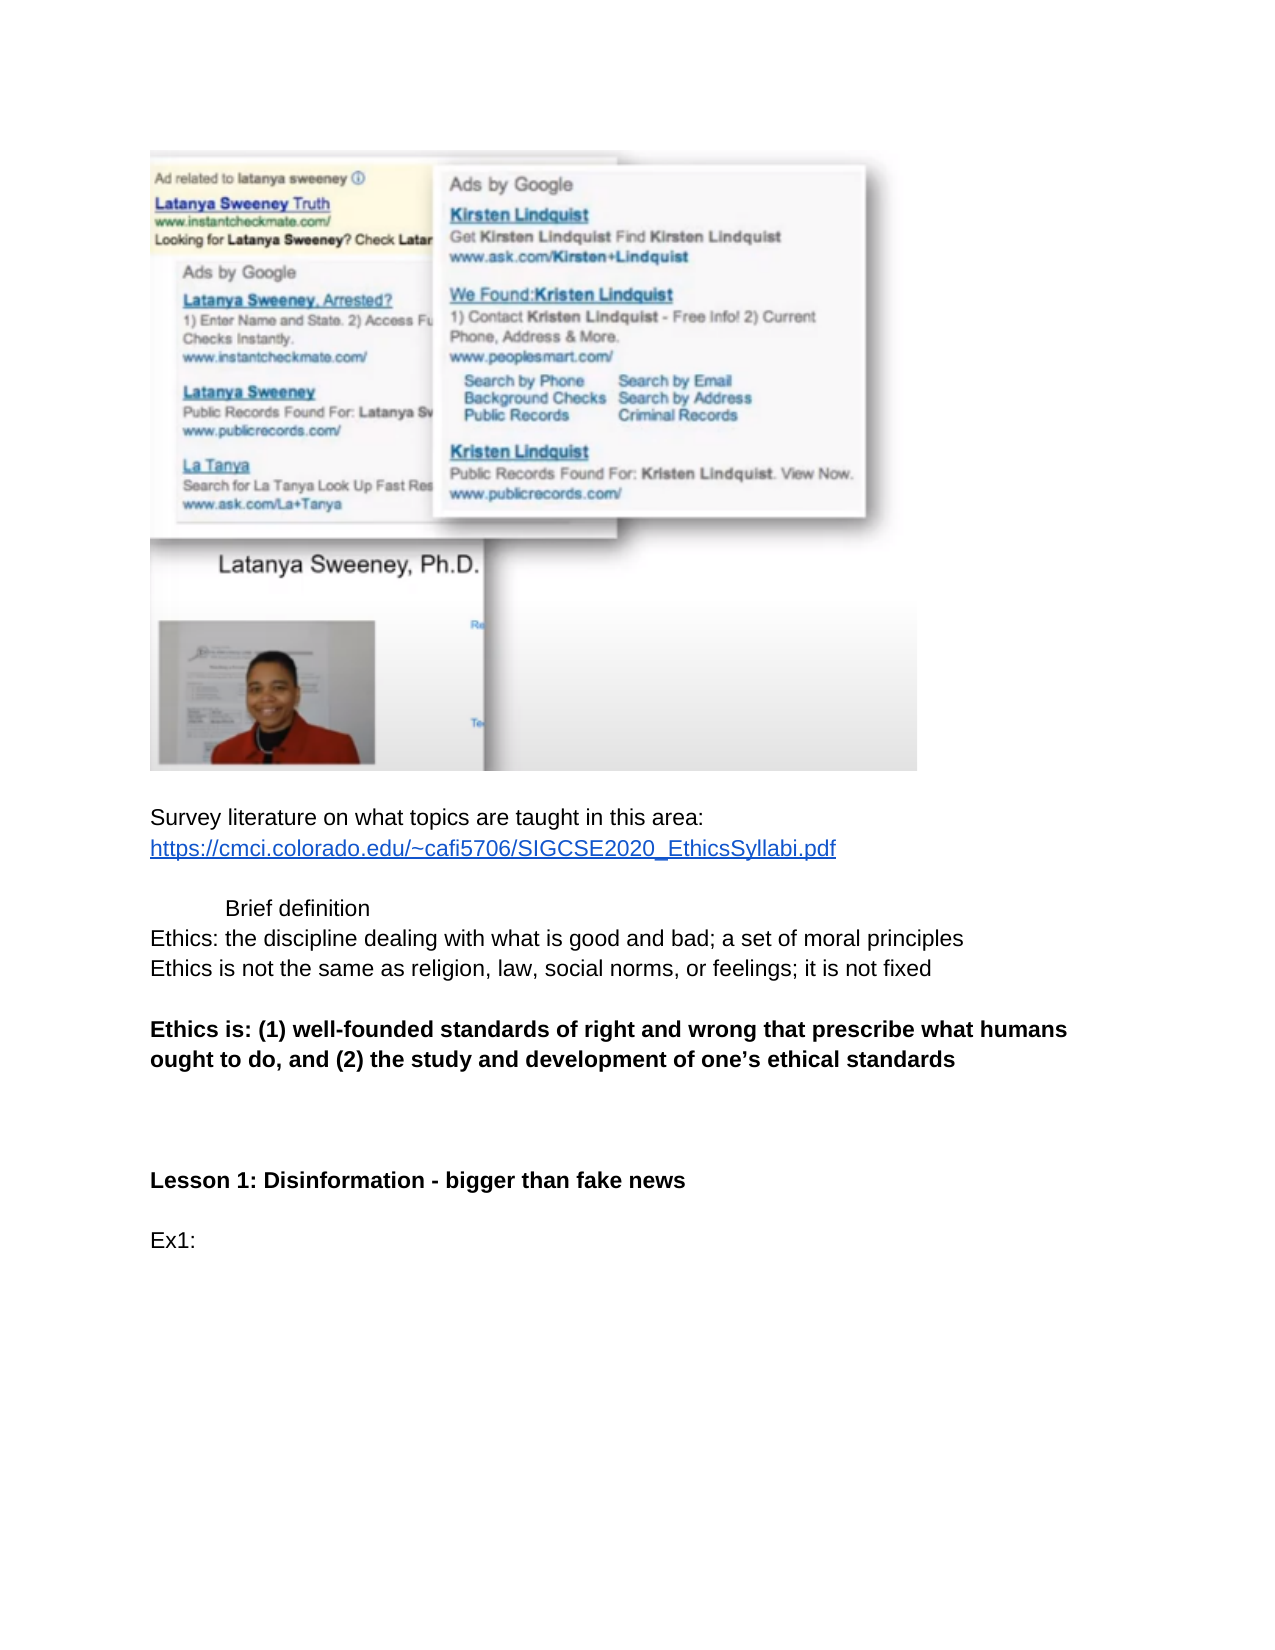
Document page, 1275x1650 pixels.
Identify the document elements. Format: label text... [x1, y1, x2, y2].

text Ethics is: (1) well-founded standards of right and wrong that prescribe what humans ought to do, and (2) the study and development of one’s ethical standards [150, 1016, 1125, 1072]
text Lesson 1: Disinformation - bigger than fake news [150, 1167, 1125, 1193]
text Ethics: the discipline dealing with what is good and bad; a set of moral principles [150, 925, 1125, 952]
text Ethics is not the same as religion, law, social norms, or feelings; it is not fixed [150, 955, 1125, 982]
text Survey literature on what topics are taught in this area: [150, 804, 1125, 831]
text Ex1: [150, 1227, 1125, 1254]
text Brief definition [225, 895, 1125, 921]
text https://cmci.colorado.edu/~cafi5706/SIGCSE2020_EthicsSyllabi.pdf [150, 834, 1125, 861]
picture [150, 150, 918, 771]
